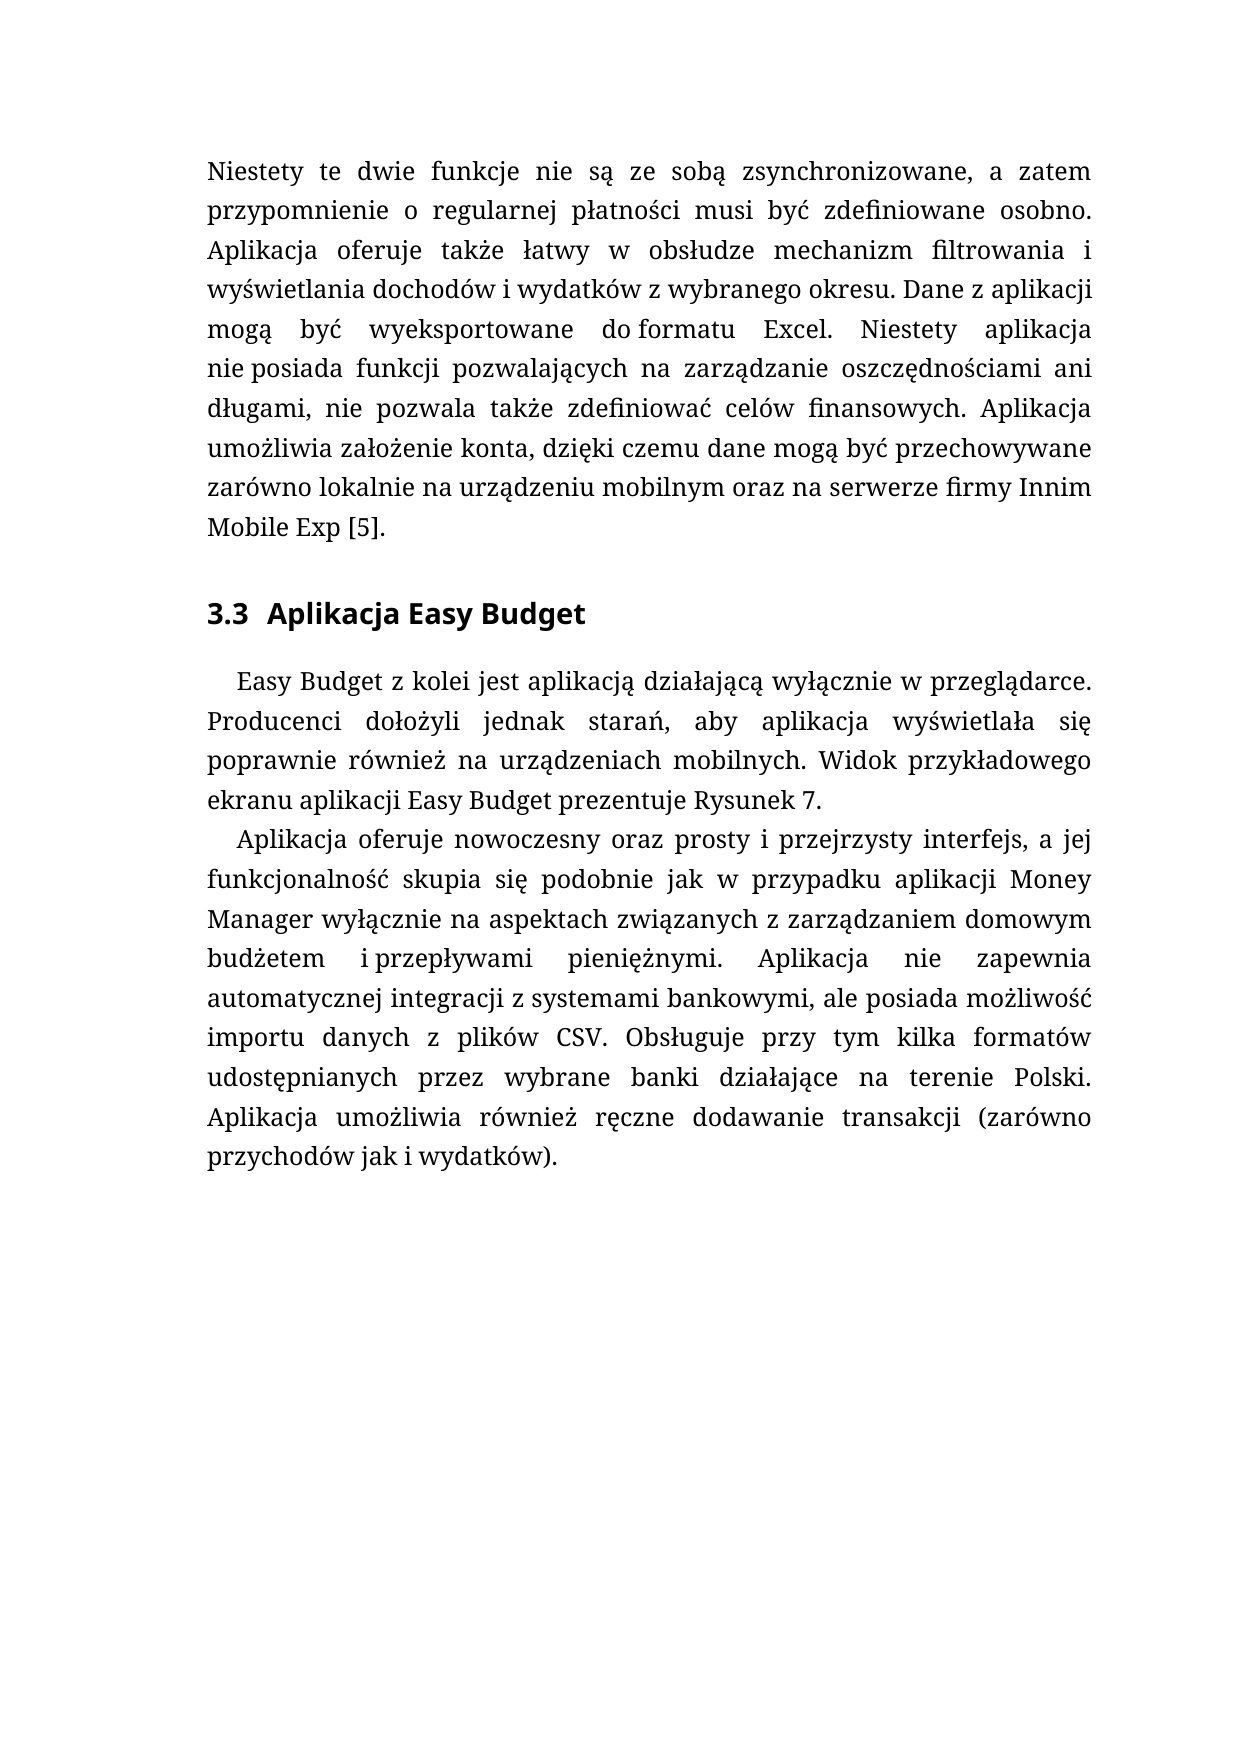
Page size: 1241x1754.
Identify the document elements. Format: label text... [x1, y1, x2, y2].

text Aplikacja oferuje nowoczesny oraz prosty i przejrzysty interfejs, a jej funkcjonalność skupia się podobnie jak w przypadku aplikacji Money Manager wyłącznie na aspektach związanych z zarządzaniem domowym budżetem i przepływami pieniężnymi. Aplikacja nie zapewnia automatycznej integracji z systemami bankowymi, ale posiada możliwość importu danych z plików CSV. Obsługuje przy tym kilka formatów udostępnianych przez wybrane banki działające na terenie Polski. Aplikacja umożliwia również ręczne dodawanie transakcji (zarówno przychodów jak i wydatków). [207, 817, 1092, 1173]
text Easy Budget z kolei jest aplikacją działającą wyłącznie w przeglądarce. Producenci dołożyli jednak starań, aby aplikacja wyświetlała się poprawnie również na urządzeniach mobilnych. Widok przykładowego ekranu aplikacji Easy Budget prezentuje Rysunek 7. [207, 658, 1092, 817]
subtitle Aplikacja Easy Budget [207, 593, 1092, 633]
